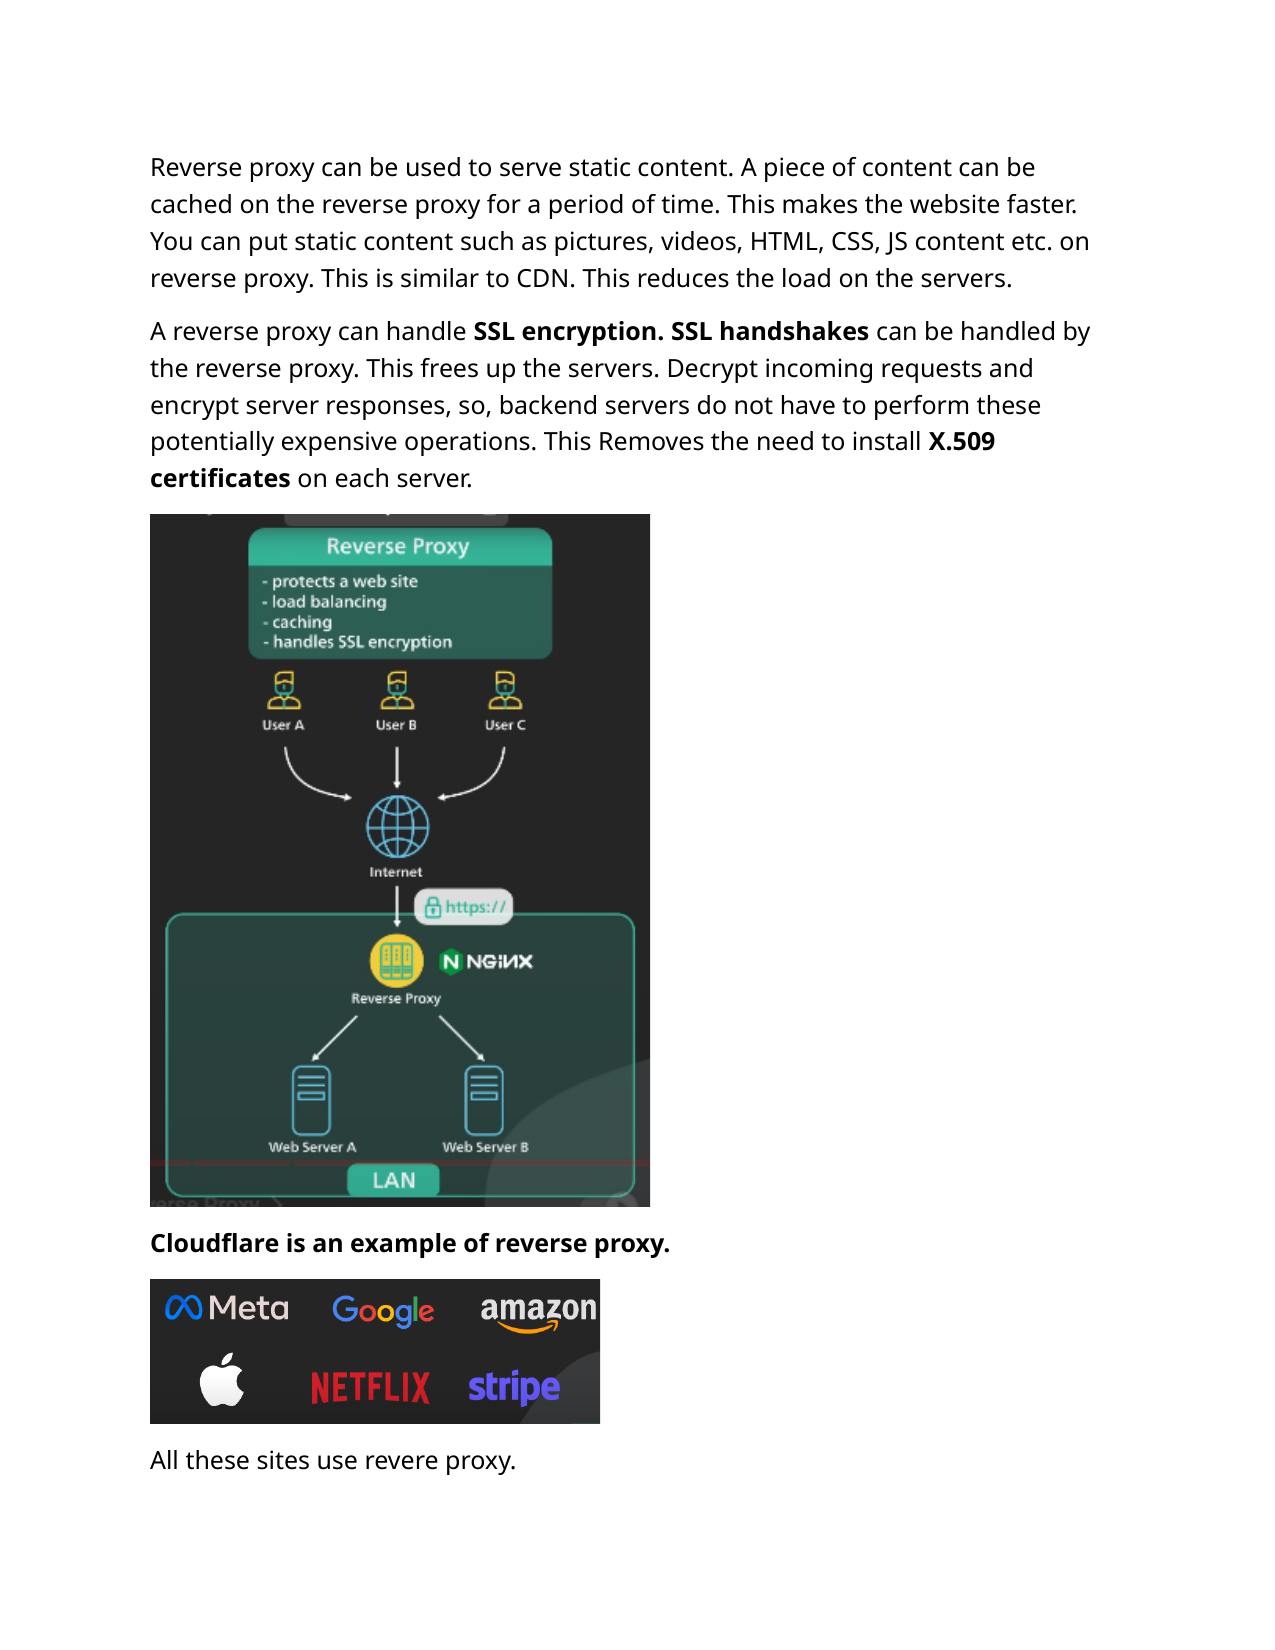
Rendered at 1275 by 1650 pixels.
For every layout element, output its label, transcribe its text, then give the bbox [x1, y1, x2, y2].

text Cloudflare is an example of reverse proxy. [150, 1226, 1125, 1260]
text Reverse proxy can be used to serve static content. A piece of content can be cached on the reverse proxy for a period of time. This makes the website faster. You can put static content such as pictures, videos, HTML, CSS, JS content etc. on reverse proxy. This is similar to CDN. This reduces the load on the servers. [150, 150, 1125, 294]
text A reverse proxy can handle SSL encryption. SSL handshakes can be handled by the reverse proxy. This frees up the servers. Decrypt incoming requests and encrypt server responses, so, backend servers do not have to perform these potentially expensive operations. This Removes the need to install X.509 certificates on each server. [150, 314, 1125, 495]
picture [150, 514, 650, 1207]
picture [150, 1279, 600, 1424]
text All these sites use revere proxy. [150, 1443, 1125, 1477]
